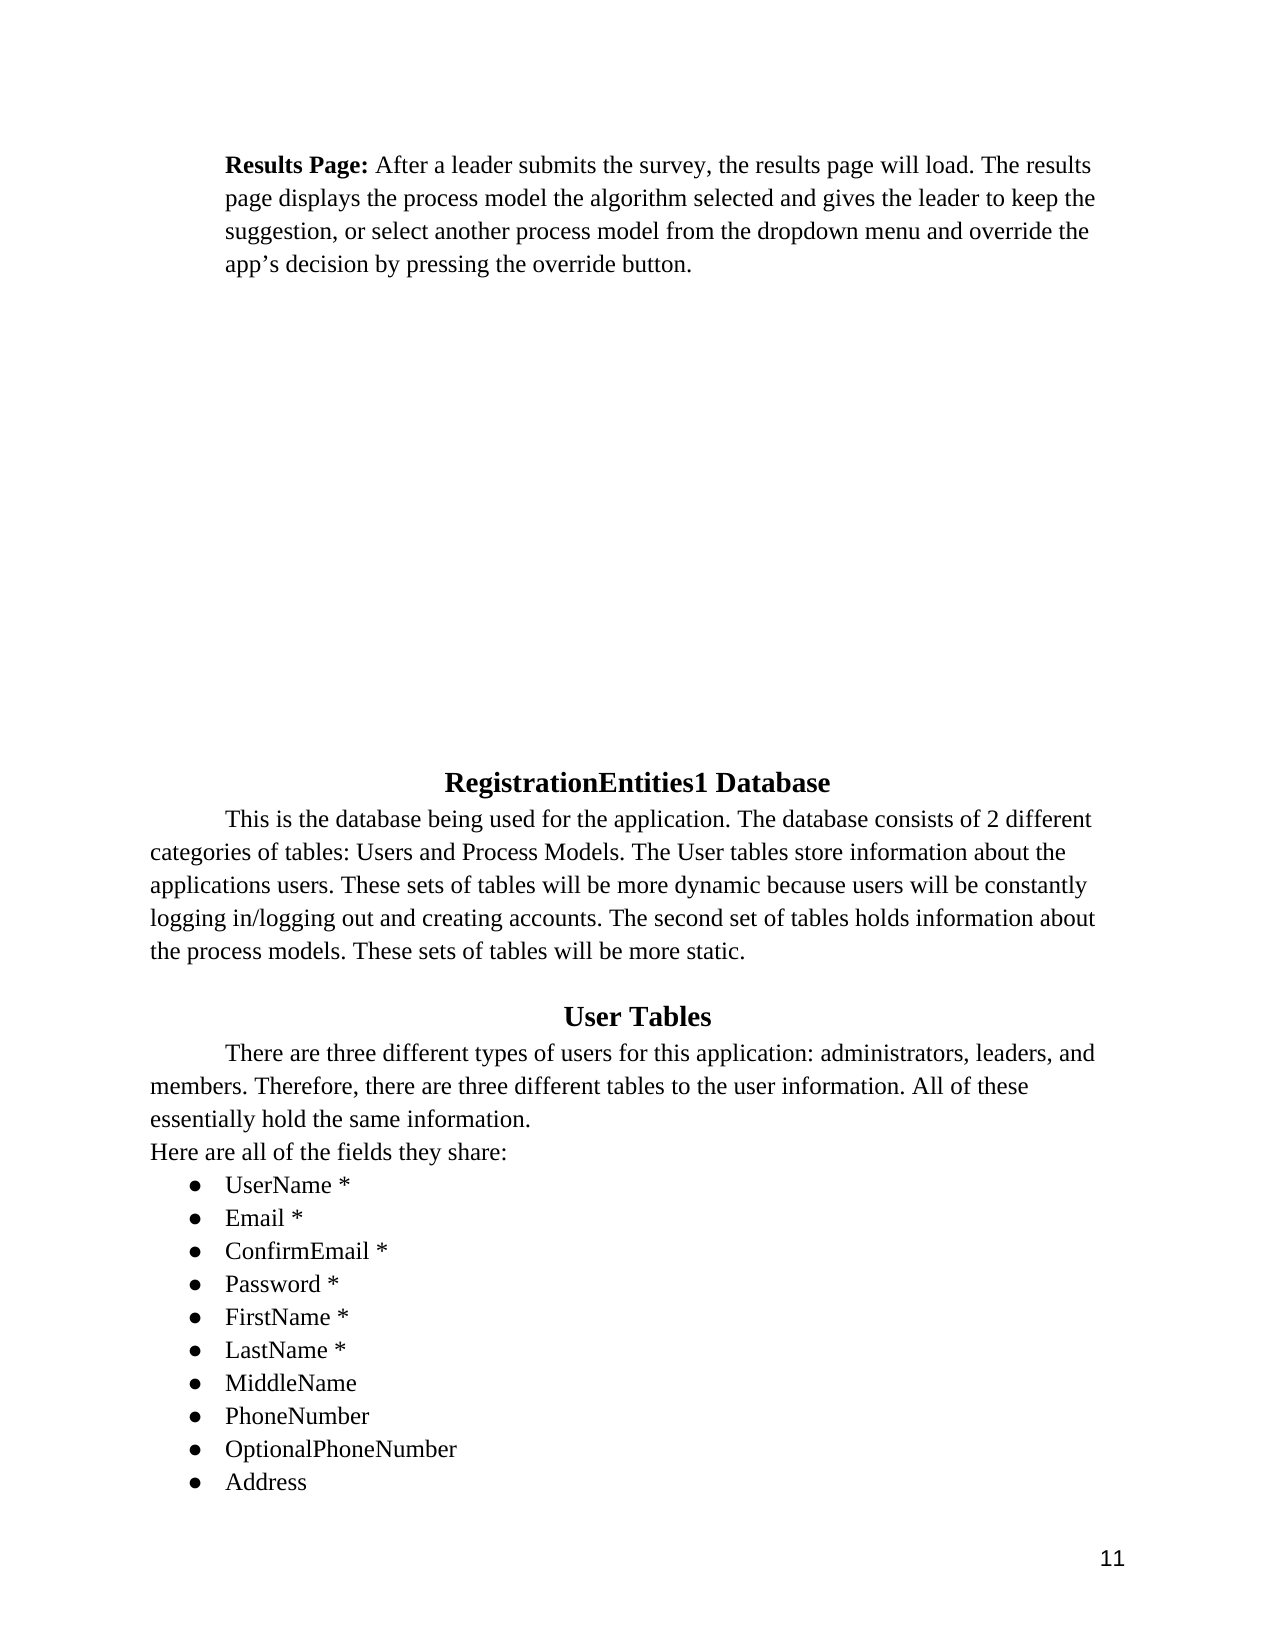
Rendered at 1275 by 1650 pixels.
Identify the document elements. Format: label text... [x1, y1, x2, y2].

list ConfirmEmail * [187, 1236, 1125, 1265]
list LastName * [187, 1335, 1125, 1364]
list Address [187, 1467, 1125, 1496]
text Results Page: After a leader submits the survey, the results page will load. The results page displays the process model the algorithm selected and gives the leader to keep the suggestion, or select another process model from the dropdown menu and override the app’s decision by pressing the override button. [225, 150, 1125, 278]
list FirstName * [187, 1302, 1125, 1331]
list UserName * [187, 1170, 1125, 1199]
text There are three different types of users for this application: administrators, leaders, and members. Therefore, there are three different tables to the user information. All of these essentially hold the same information. [150, 1038, 1125, 1133]
text User Tables [150, 999, 1125, 1033]
list OptionalPhoneNumber [187, 1434, 1125, 1463]
list Password * [187, 1269, 1125, 1298]
text Here are all of the fields they share: [150, 1137, 1125, 1166]
list PhoneNumber [187, 1401, 1125, 1430]
list MiddleName [187, 1368, 1125, 1397]
text RegistrationEntities1 Database [150, 765, 1125, 799]
list Email * [187, 1203, 1125, 1232]
text This is the database being used for the application. The database consists of 2 different categories of tables: Users and Process Models. The User tables store information about the applications users. These sets of tables will be more dynamic because users will be constantly logging in/logging out and creating accounts. The second set of tables holds information about the process models. These sets of tables will be more static. [150, 804, 1125, 965]
